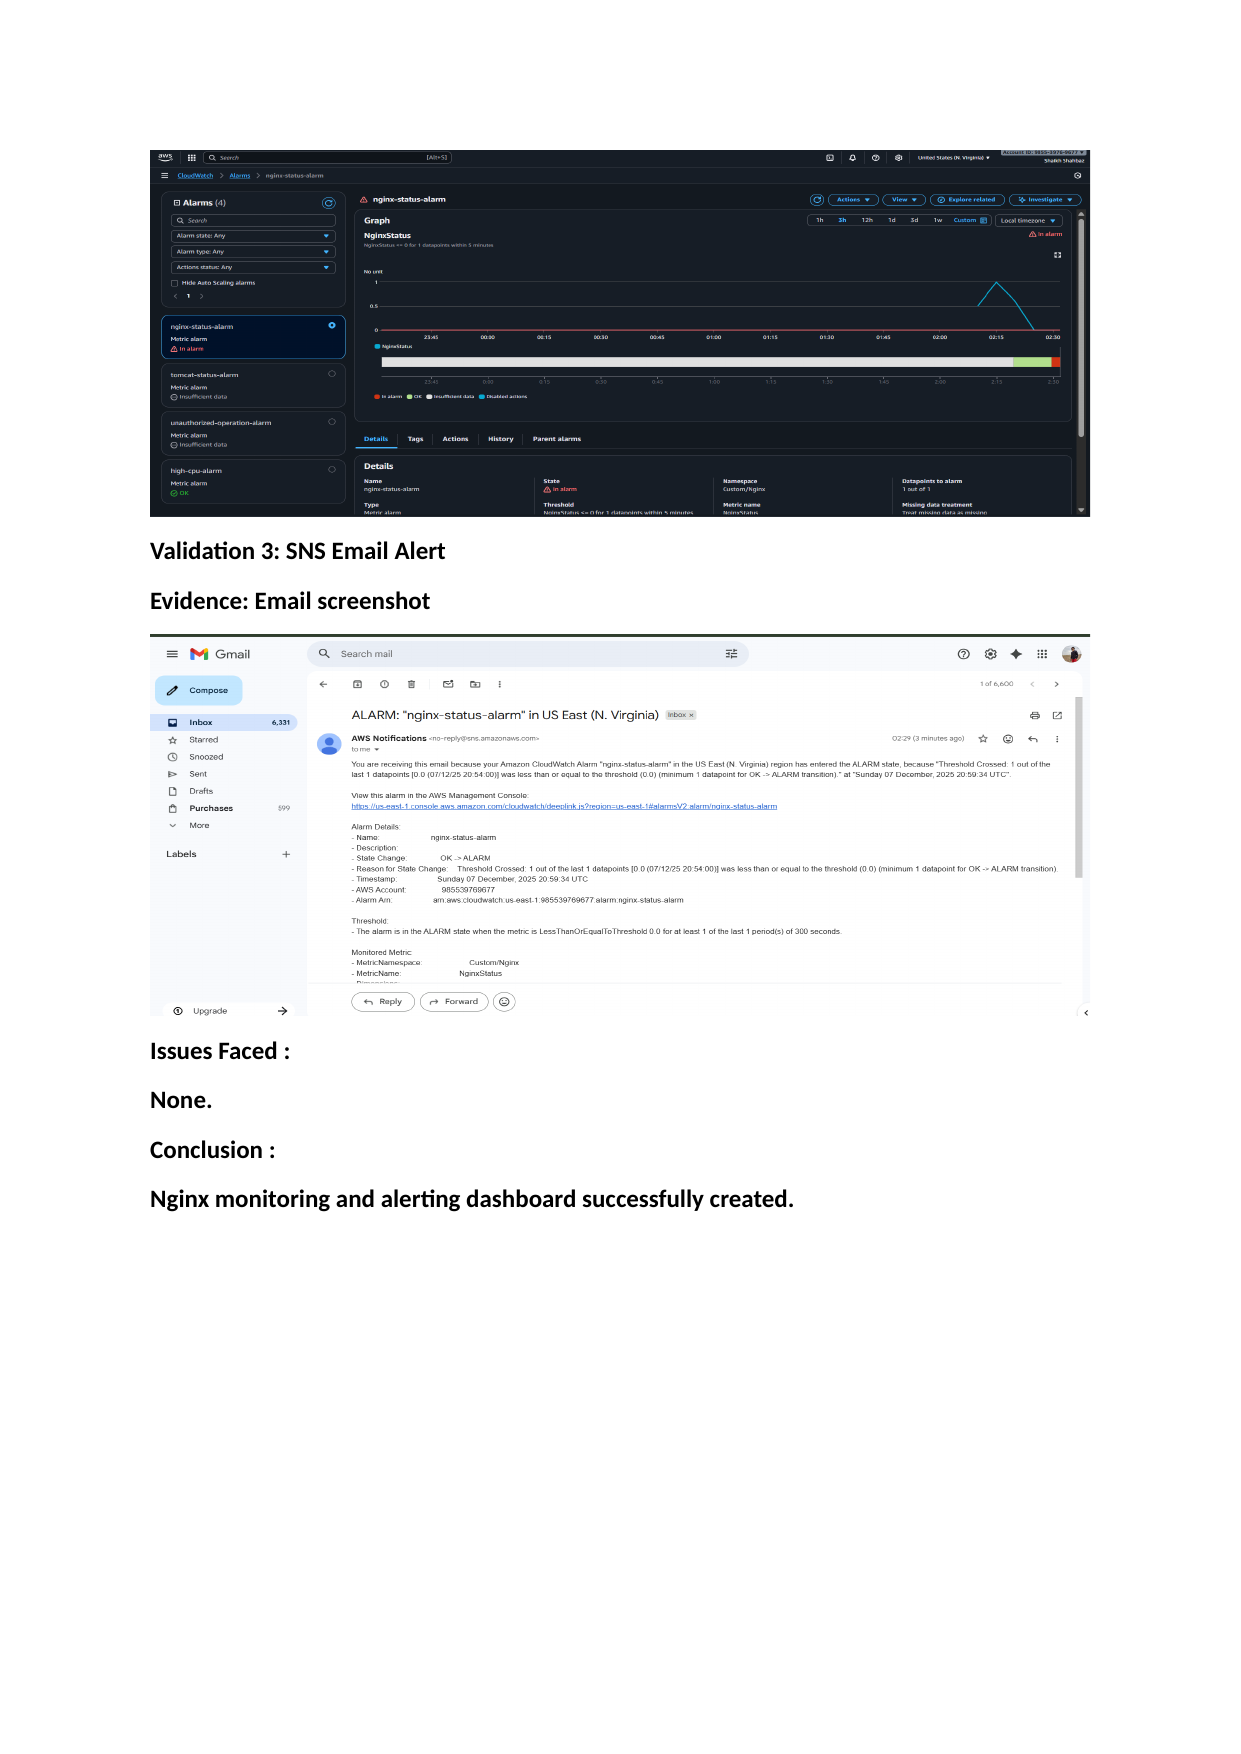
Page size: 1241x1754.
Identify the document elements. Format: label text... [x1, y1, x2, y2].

text Conclusion : [150, 1134, 1090, 1164]
text Issues Faced : [150, 1035, 1090, 1065]
text None. [150, 1084, 1090, 1115]
text Evidence: Email screenshot [150, 585, 1090, 615]
picture [150, 150, 1091, 517]
picture [150, 634, 1091, 1016]
text Nginx monitoring and alerting dashboard successfully created. [150, 1183, 1090, 1214]
text Validation 3: SNS Email Alert [150, 535, 1090, 566]
